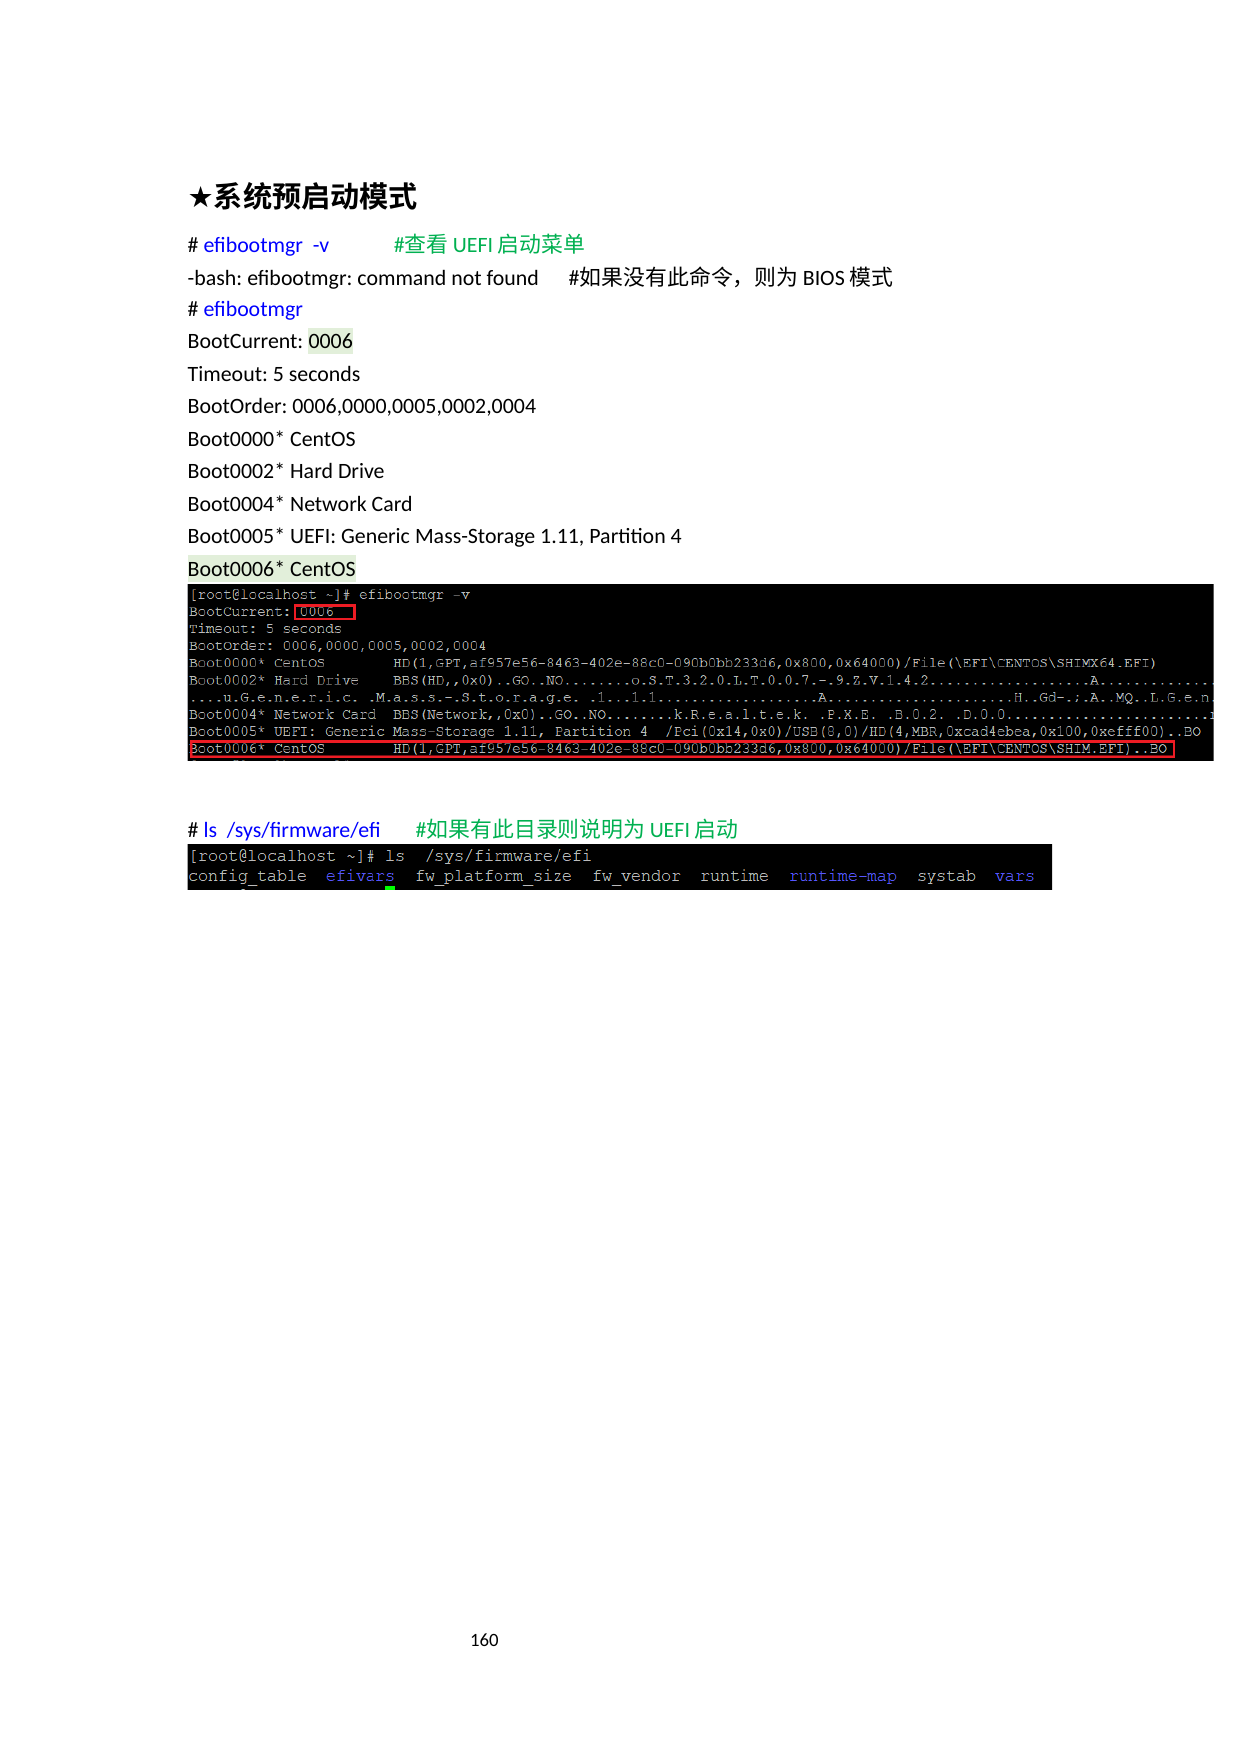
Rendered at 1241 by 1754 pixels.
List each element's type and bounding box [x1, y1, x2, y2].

picture [187, 584, 1214, 761]
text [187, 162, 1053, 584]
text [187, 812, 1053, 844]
picture [187, 844, 1053, 890]
